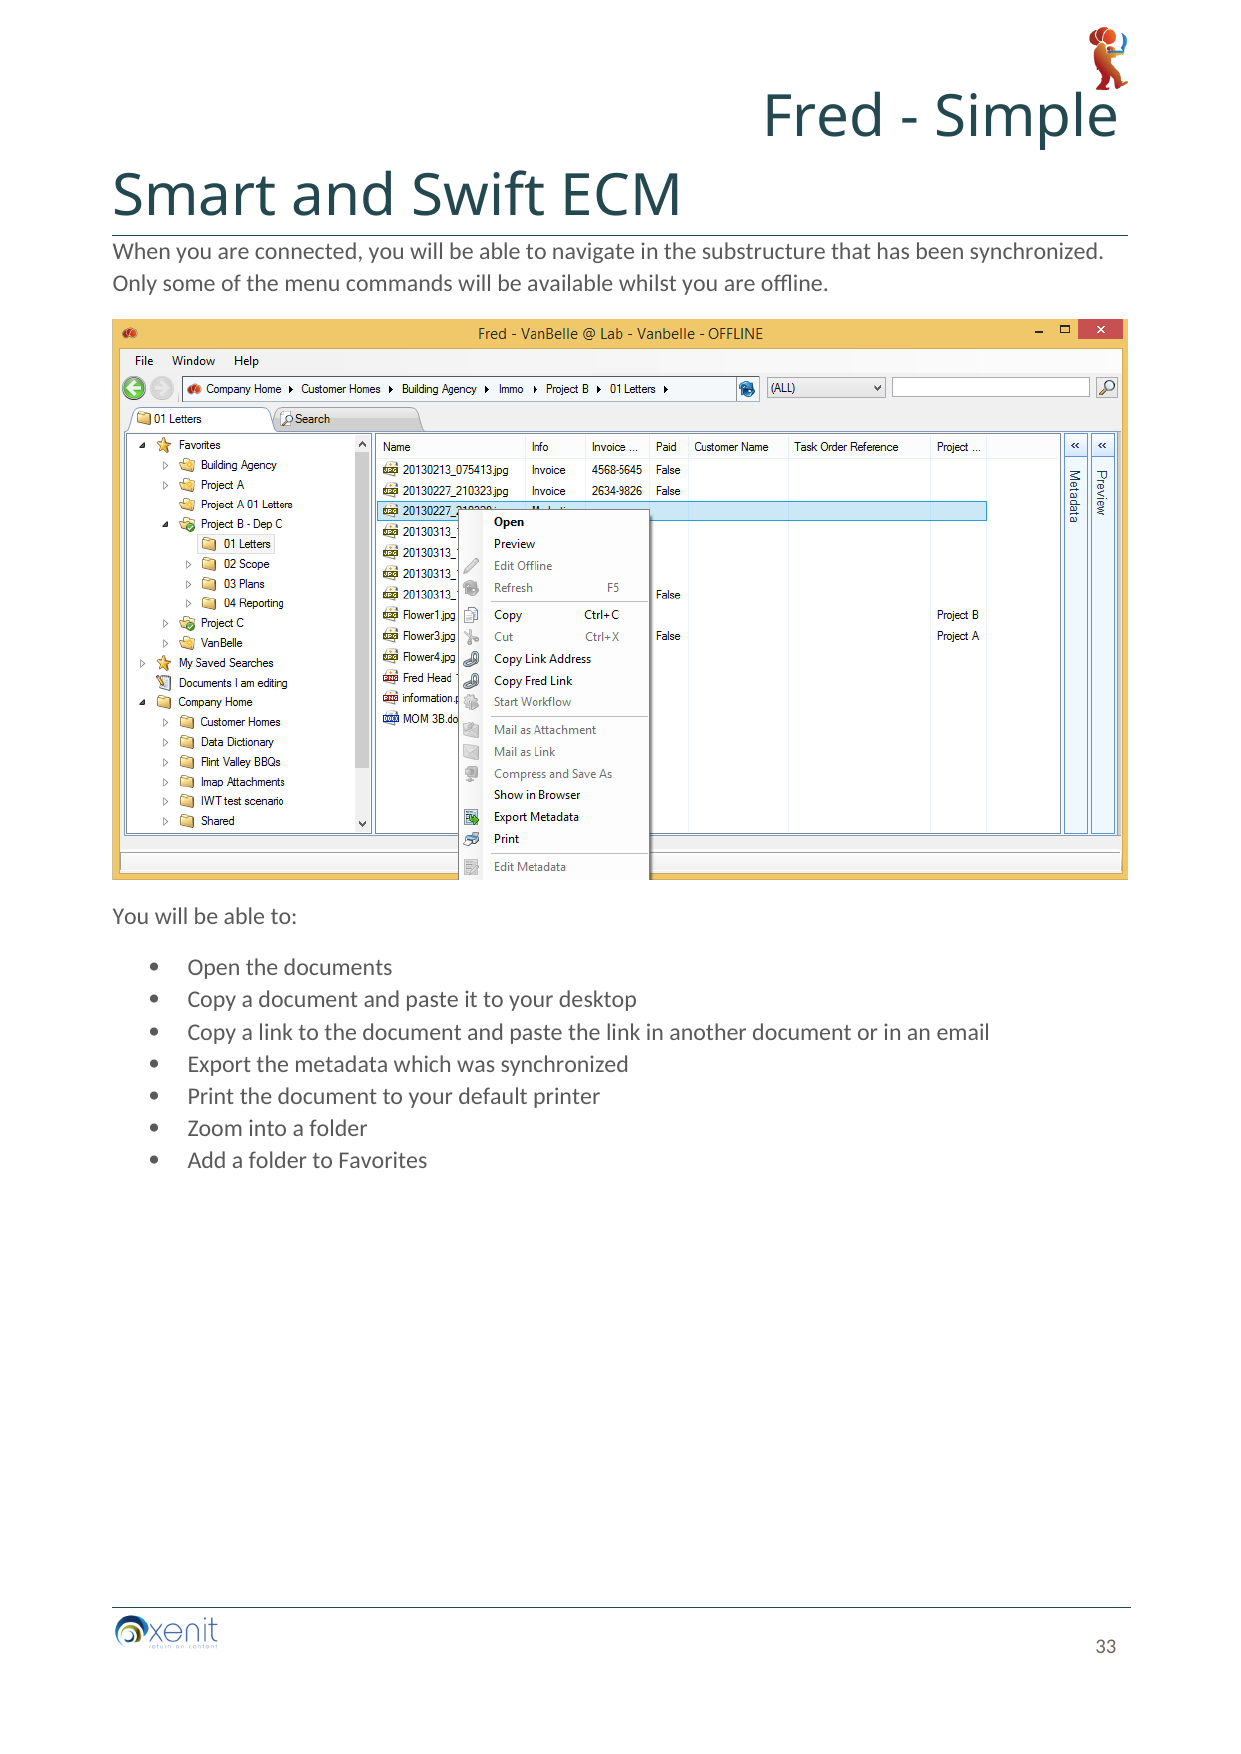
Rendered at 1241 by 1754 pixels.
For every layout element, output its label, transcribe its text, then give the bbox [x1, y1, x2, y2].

picture [112, 1610, 222, 1654]
list Print the document to your default printer [150, 1081, 1128, 1110]
text When you are connected, you will be able to navigate in the substructure that has been synchronized. Only some of the menu commands will be available whilst you are offline. [112, 236, 1128, 297]
list Export the metadata which was synchronized [150, 1049, 1128, 1078]
list Add a folder to Favorites [150, 1146, 1128, 1175]
picture [1087, 25, 1130, 94]
list Copy a document and paste it to your desktop [150, 984, 1128, 1014]
list Open the documents [150, 952, 1128, 982]
text You will be able to: [112, 901, 1128, 931]
list Zoom into a folder [150, 1113, 1128, 1143]
list Copy a link to the document and paste the link in another document or in an email [150, 1017, 1128, 1046]
picture [112, 319, 1128, 880]
